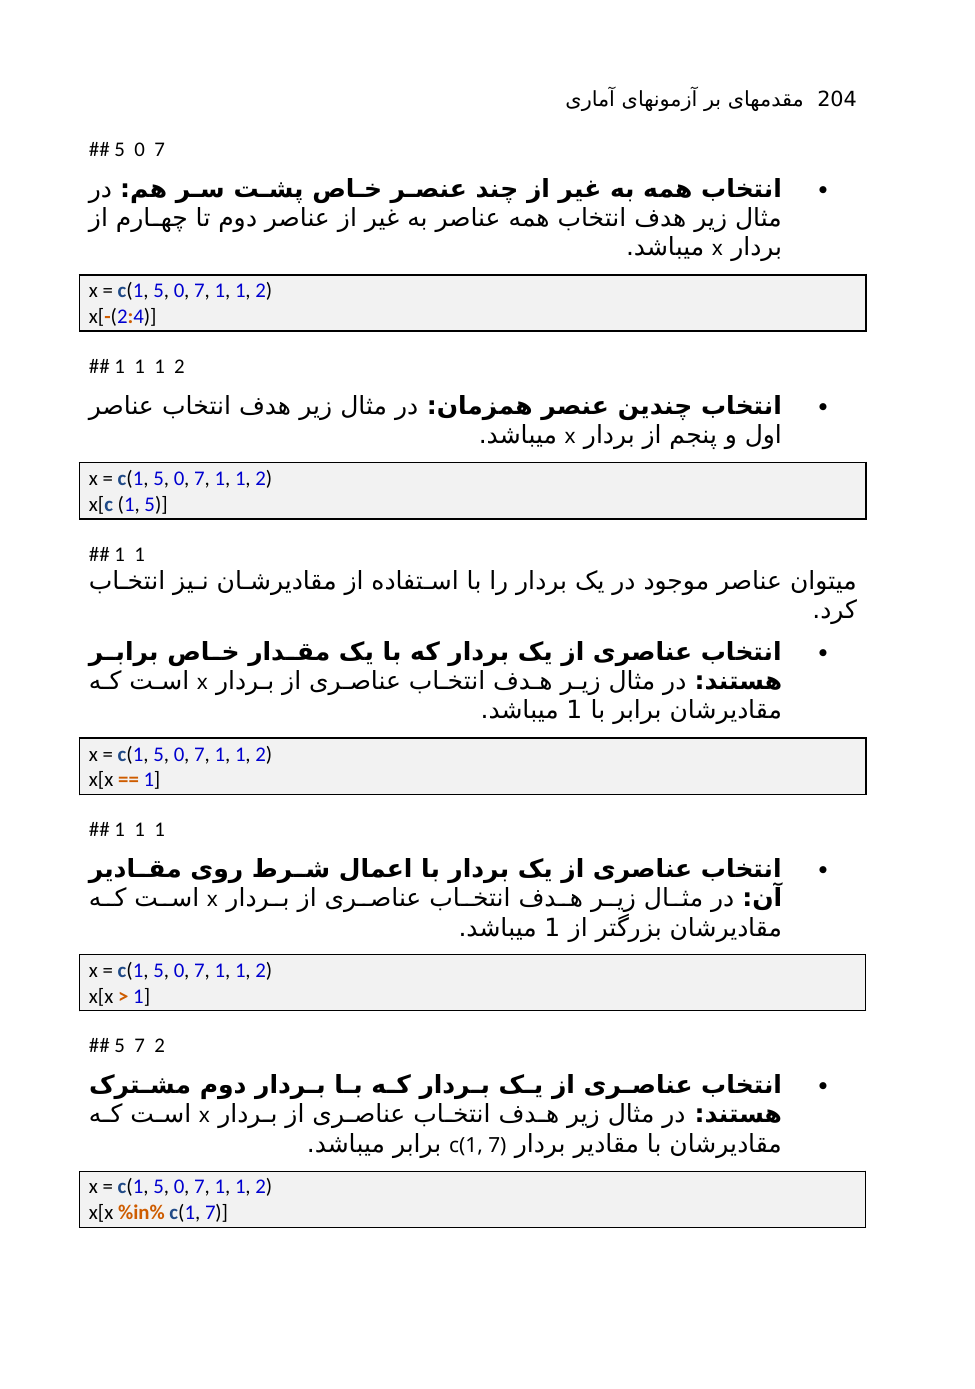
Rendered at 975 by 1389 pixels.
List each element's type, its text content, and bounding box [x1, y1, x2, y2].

text x = c(1, 5, 0, 7, 1, 1, 2) x[x > 1] [80, 955, 865, 1010]
text x = c(1, 5, 0, 7, 1, 1, 2) x[x == 1] [80, 739, 865, 794]
text ## 1 1 1 2 [89, 353, 857, 378]
list انتخاب همه به غیر از چند عنصر خاص پشت سر هم: در مثال زیر هدف انتخاب همه عناصر به غیر از عناصر دوم تا چهارم از بردار x می‏باشد. [89, 174, 819, 261]
text x = c(1, 5, 0, 7, 1, 1, 2) x[-(2:4)] [80, 276, 865, 330]
text x = c(1, 5, 0, 7, 1, 1, 2) x[c (1, 5)] [80, 463, 865, 518]
text ## 1 1 1 [89, 816, 857, 842]
list انتخاب چندین عنصر همزمان: در مثال زیر هدف انتخاب عناصر اول و پنجم از بردار x می‏باشد. [89, 391, 819, 449]
text x = c(1, 5, 0, 7, 1, 1, 2) x[x %in% c(1, 7)] [80, 1172, 865, 1227]
list انتخاب عناصری از یک بردار که با یک مقدار خاص برابر هستند: در مثال زیر هدف انتخاب عناصری از بردار x است که مقادیرشان برابر با 1 می‏باشد. [89, 637, 819, 725]
text می‏توان عناصر موجود در یک بردار را با استفاده از مقادیرشان نیز انتخاب کرد. [89, 566, 857, 624]
text ## 5 7 2 [89, 1032, 857, 1058]
text ## 5 0 7 [89, 136, 857, 161]
list انتخاب عناصری از یک بردار که با بردار دوم مشترک هستند: در مثال زیر هدف انتخاب عناصری از بردار x است که مقادیرشان با مقادیر بردار c(1, 7) برابر می‏باشد. [89, 1070, 819, 1158]
text ## 1 1 [89, 541, 857, 566]
list انتخاب عناصری از یک بردار با اعمال شرط روی مقادیر آن: در مثال زیر هدف انتخاب عناصری از بردار x است که مقادیرشان بزرگتر از 1 می‏باشد. [89, 854, 819, 942]
